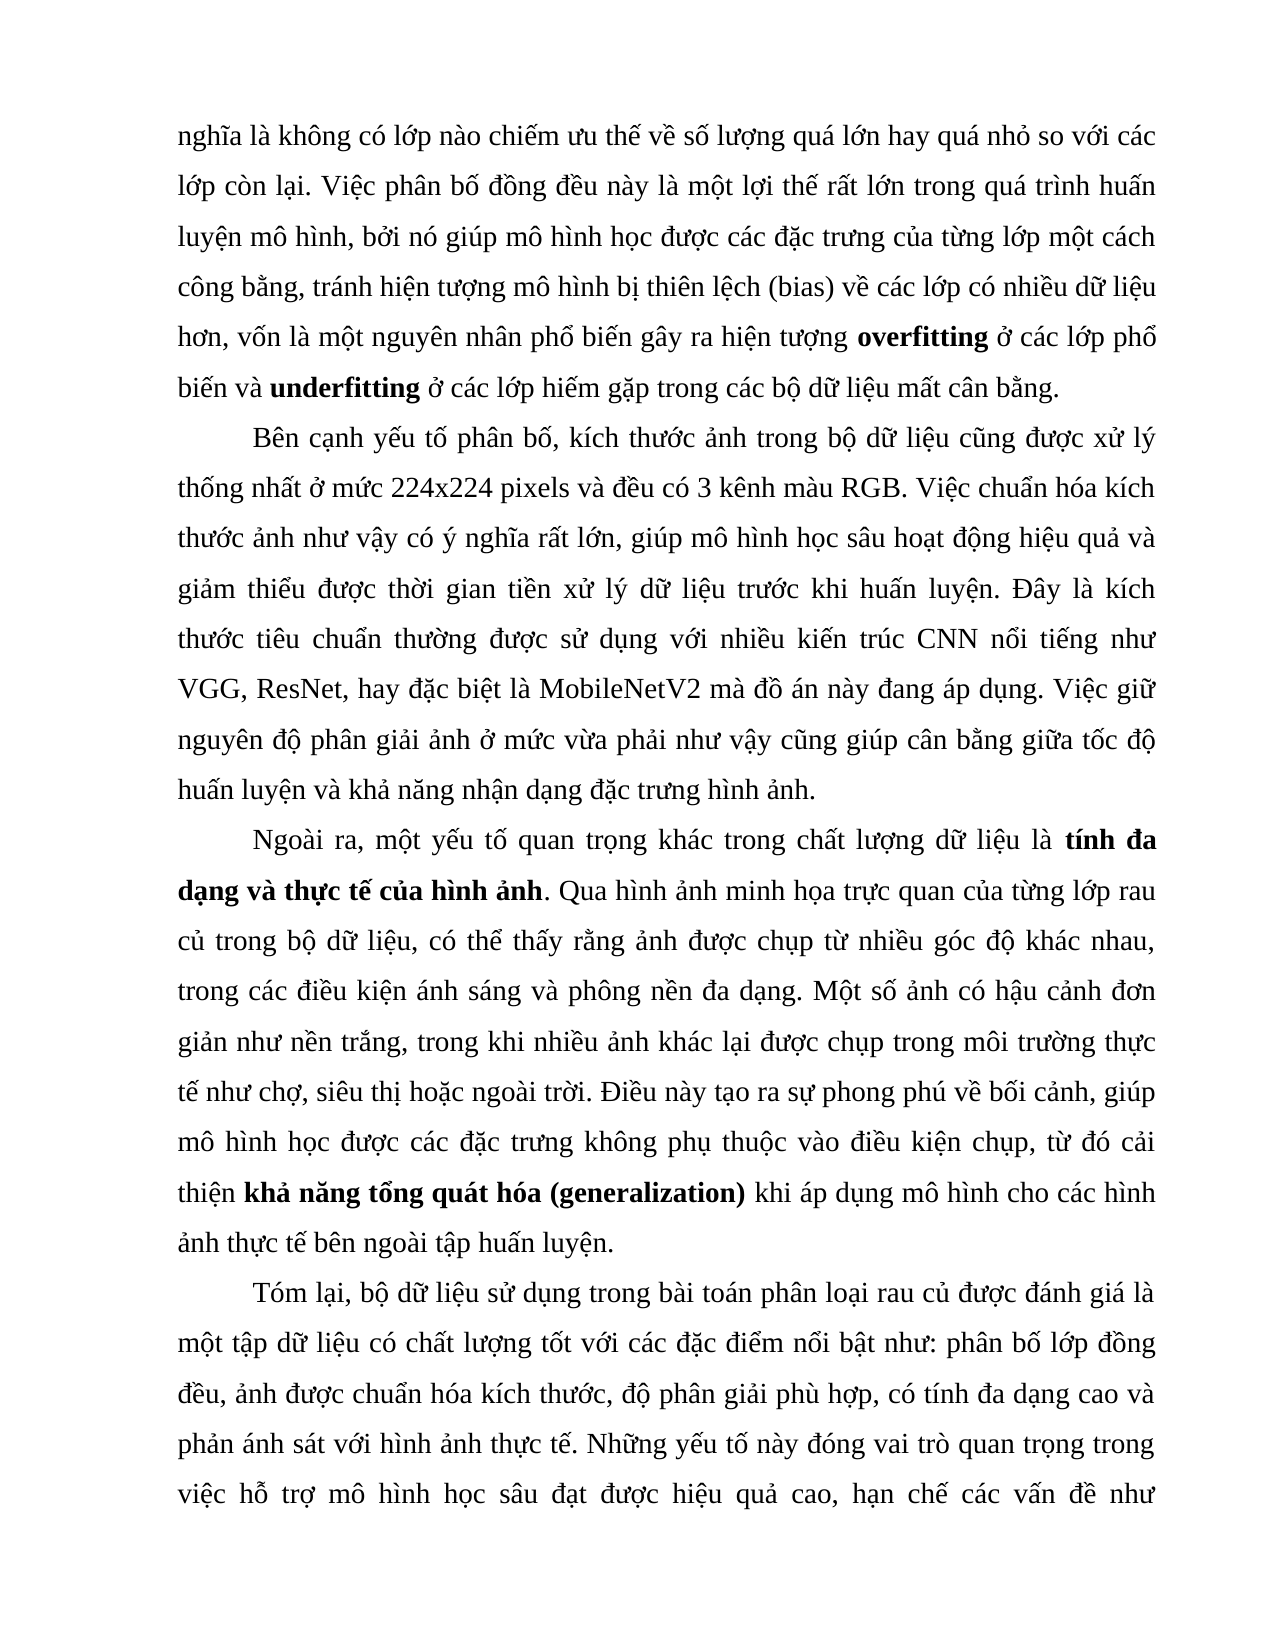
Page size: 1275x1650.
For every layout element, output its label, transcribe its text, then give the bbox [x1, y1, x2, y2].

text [177, 1275, 1157, 1510]
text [177, 118, 1157, 403]
text Ngoài ra, một yếu tố quan trọng khác trong chất lượng dữ liệu là tính đa dạng và thực tế của hình ảnh. Qua hình ảnh minh họa trực quan của từng lớp rau củ trong bộ dữ liệu, có thể thấy rằng ảnh được chụp từ nhiều góc độ khác nhau, trong các điều kiện ánh sáng và phông nền đa dạng. Một số ảnh có hậu cảnh đơn giản như nền trắng, trong khi nhiều ảnh khác lại được chụp trong môi trường thực tế như chợ, siêu thị hoặc ngoài trời. Điều này tạo ra sự phong phú về bối cảnh, giúp mô hình học được các đặc trưng không phụ thuộc vào điều kiện chụp, từ đó cải thiện khả năng tổng quát hóa (generalization) khi áp dụng mô hình cho các hình ảnh thực tế bên ngoài tập huấn luyện. [177, 822, 1157, 1258]
text Bên cạnh yếu tố phân bố, kích thước ảnh trong bộ dữ liệu cũng được xử lý thống nhất ở mức 224x224 pixels và đều có 3 kênh màu RGB. Việc chuẩn hóa kích thước ảnh như vậy có ý nghĩa rất lớn, giúp mô hình học sâu hoạt động hiệu quả và giảm thiểu được thời gian tiền xử lý dữ liệu trước khi huấn luyện. Đây là kích thước tiêu chuẩn thường được sử dụng với nhiều kiến trúc CNN nổi tiếng như VGG, ResNet, hay đặc biệt là MobileNetV2 mà đồ án này đang áp dụng. Việc giữ nguyên độ phân giải ảnh ở mức vừa phải như vậy cũng giúp cân bằng giữa tốc độ huấn luyện và khả năng nhận dạng đặc trưng hình ảnh. [177, 420, 1157, 806]
